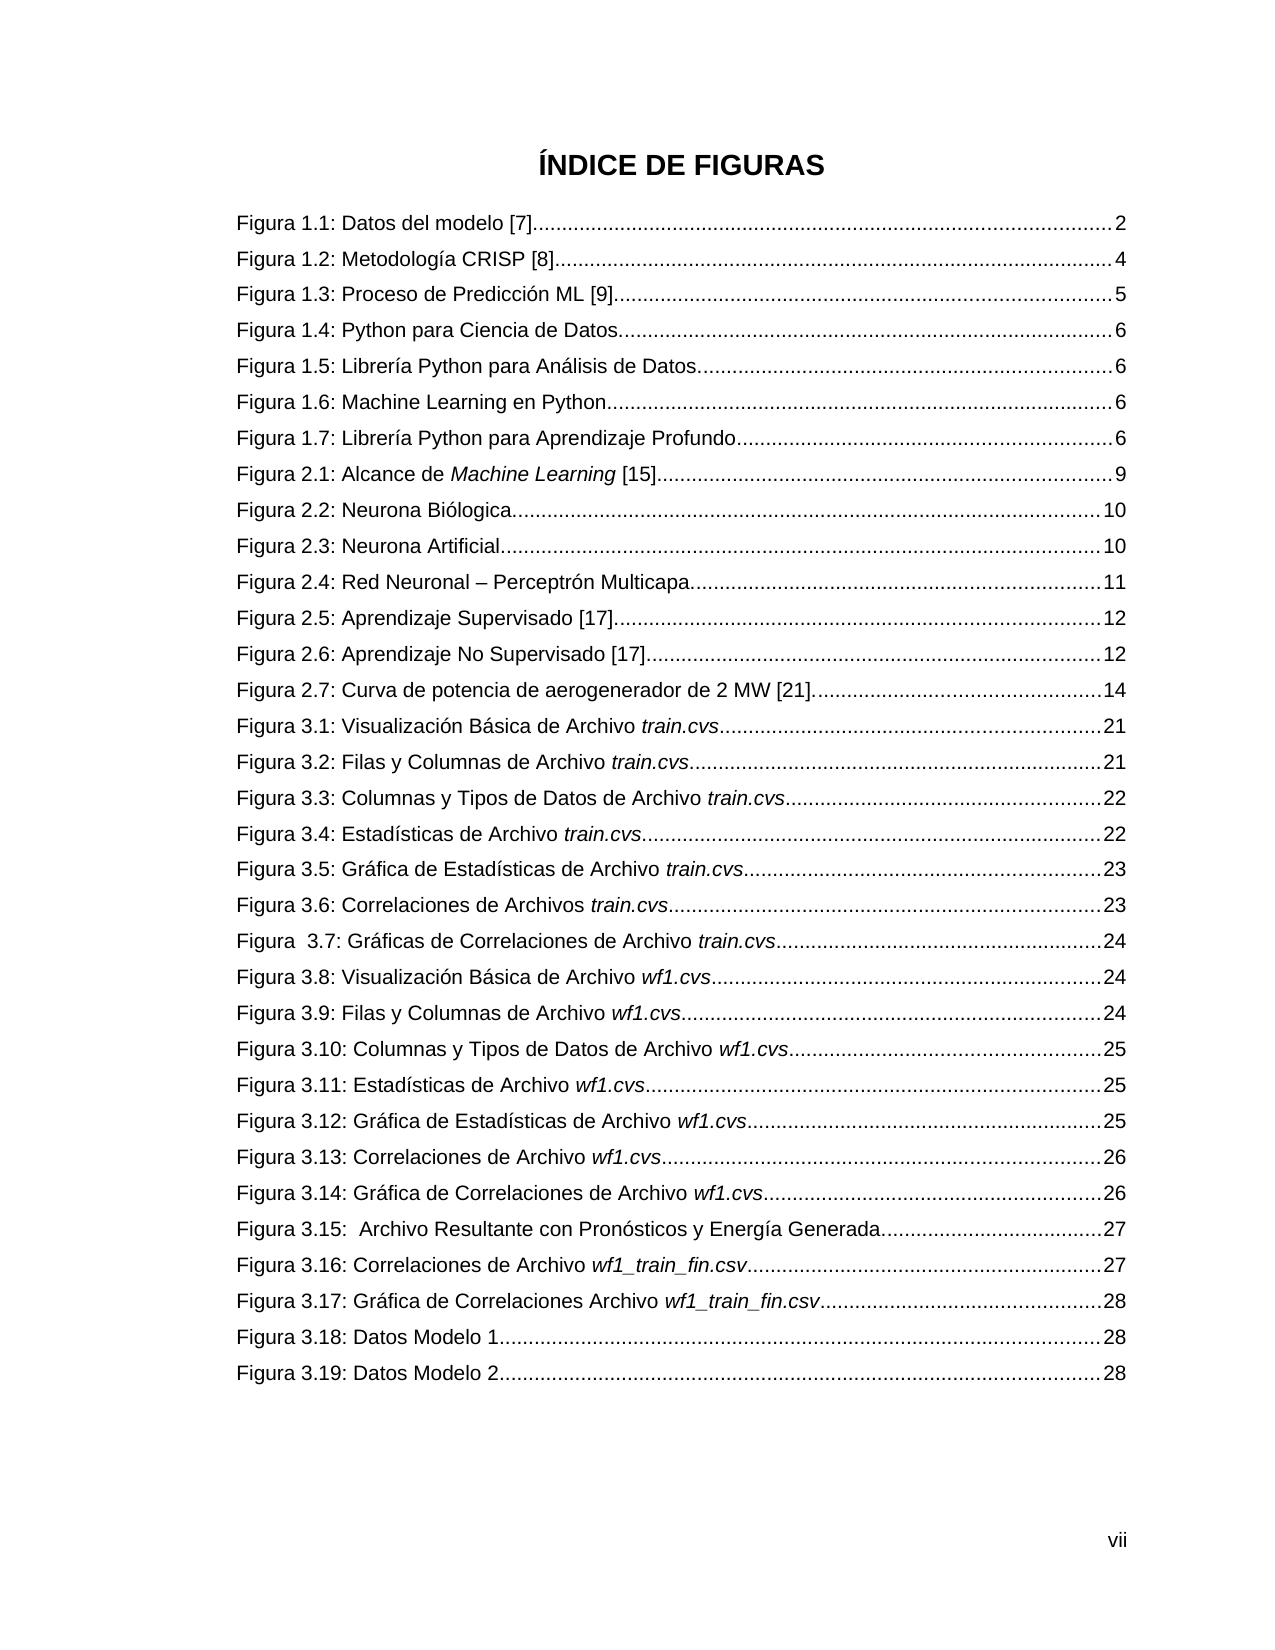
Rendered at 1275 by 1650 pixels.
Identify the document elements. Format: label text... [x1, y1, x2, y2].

text Figura 3.18: Datos Modelo 1 28 [236, 1324, 1127, 1348]
text Figura 3.9: Filas y Columnas de Archivo wf1.cvs 24 [236, 1001, 1127, 1025]
text Figura 1.4: Python para Ciencia de Datos. 6 [236, 318, 1127, 342]
text Figura 2.1: Alcance de Machine Learning [15]. 9 [236, 462, 1127, 486]
text Figura 2.7: Curva de potencia de aerogenerador de 2 MW [21]. 14 [236, 678, 1127, 702]
text Figura 3.15: Archivo Resultante con Pronósticos y Energía Generada. 27 [236, 1217, 1127, 1241]
text Figura 1.3: Proceso de Predicción ML [9]. 5 [236, 282, 1127, 306]
text Figura 2.3: Neurona Artificial. 10 [236, 534, 1127, 558]
text Figura 2.6: Aprendizaje No Supervisado [17]. 12 [236, 642, 1127, 666]
text Figura 1.2: Metodología CRISP [8] 4 [236, 246, 1127, 270]
text Figura 3.16: Correlaciones de Archivo wf1_train_fin.csv 27 [236, 1253, 1127, 1277]
text Figura 3.6: Correlaciones de Archivos train.cvs 23 [236, 893, 1127, 917]
text Figura 3.12: Gráfica de Estadísticas de Archivo wf1.cvs 25 [236, 1109, 1127, 1133]
text Figura 3.3: Columnas y Tipos de Datos de Archivo train.cvs 22 [236, 785, 1127, 809]
text Figura 1.5: Librería Python para Análisis de Datos. 6 [236, 354, 1127, 378]
text Figura 3.8: Visualización Básica de Archivo wf1.cvs 24 [236, 965, 1127, 989]
text Figura 3.1: Visualización Básica de Archivo train.cvs 21 [236, 713, 1127, 737]
text Figura 3.19: Datos Modelo 2 28 [236, 1360, 1127, 1384]
text Figura 3.17: Gráfica de Correlaciones Archivo wf1_train_fin.csv 28 [236, 1288, 1127, 1312]
subtitle ÍNDICE DE FIGURAS [236, 148, 1127, 181]
text Figura 3.4: Estadísticas de Archivo train.cvs 22 [236, 821, 1127, 845]
text Figura 3.11: Estadísticas de Archivo wf1.cvs 25 [236, 1073, 1127, 1097]
text Figura 2.5: Aprendizaje Supervisado [17]. 12 [236, 606, 1127, 630]
text Figura 3.7: Gráficas de Correlaciones de Archivo train.cvs 24 [236, 929, 1127, 953]
text Figura 3.5: Gráfica de Estadísticas de Archivo train.cvs 23 [236, 857, 1127, 881]
text Figura 2.4: Red Neuronal – Perceptrón Multicapa. 11 [236, 570, 1127, 594]
text Figura 3.13: Correlaciones de Archivo wf1.cvs 26 [236, 1145, 1127, 1169]
text Figura 1.1: Datos del modelo [7]. 2 [236, 210, 1127, 234]
text Figura 1.7: Librería Python para Aprendizaje Profundo 6 [236, 426, 1127, 450]
text Figura 3.14: Gráfica de Correlaciones de Archivo wf1.cvs 26 [236, 1181, 1127, 1205]
text Figura 1.6: Machine Learning en Python 6 [236, 390, 1127, 414]
text Figura 3.2: Filas y Columnas de Archivo train.cvs 21 [236, 749, 1127, 773]
text Figura 3.10: Columnas y Tipos de Datos de Archivo wf1.cvs 25 [236, 1037, 1127, 1061]
text Figura 2.2: Neurona Biólogica. 10 [236, 498, 1127, 522]
